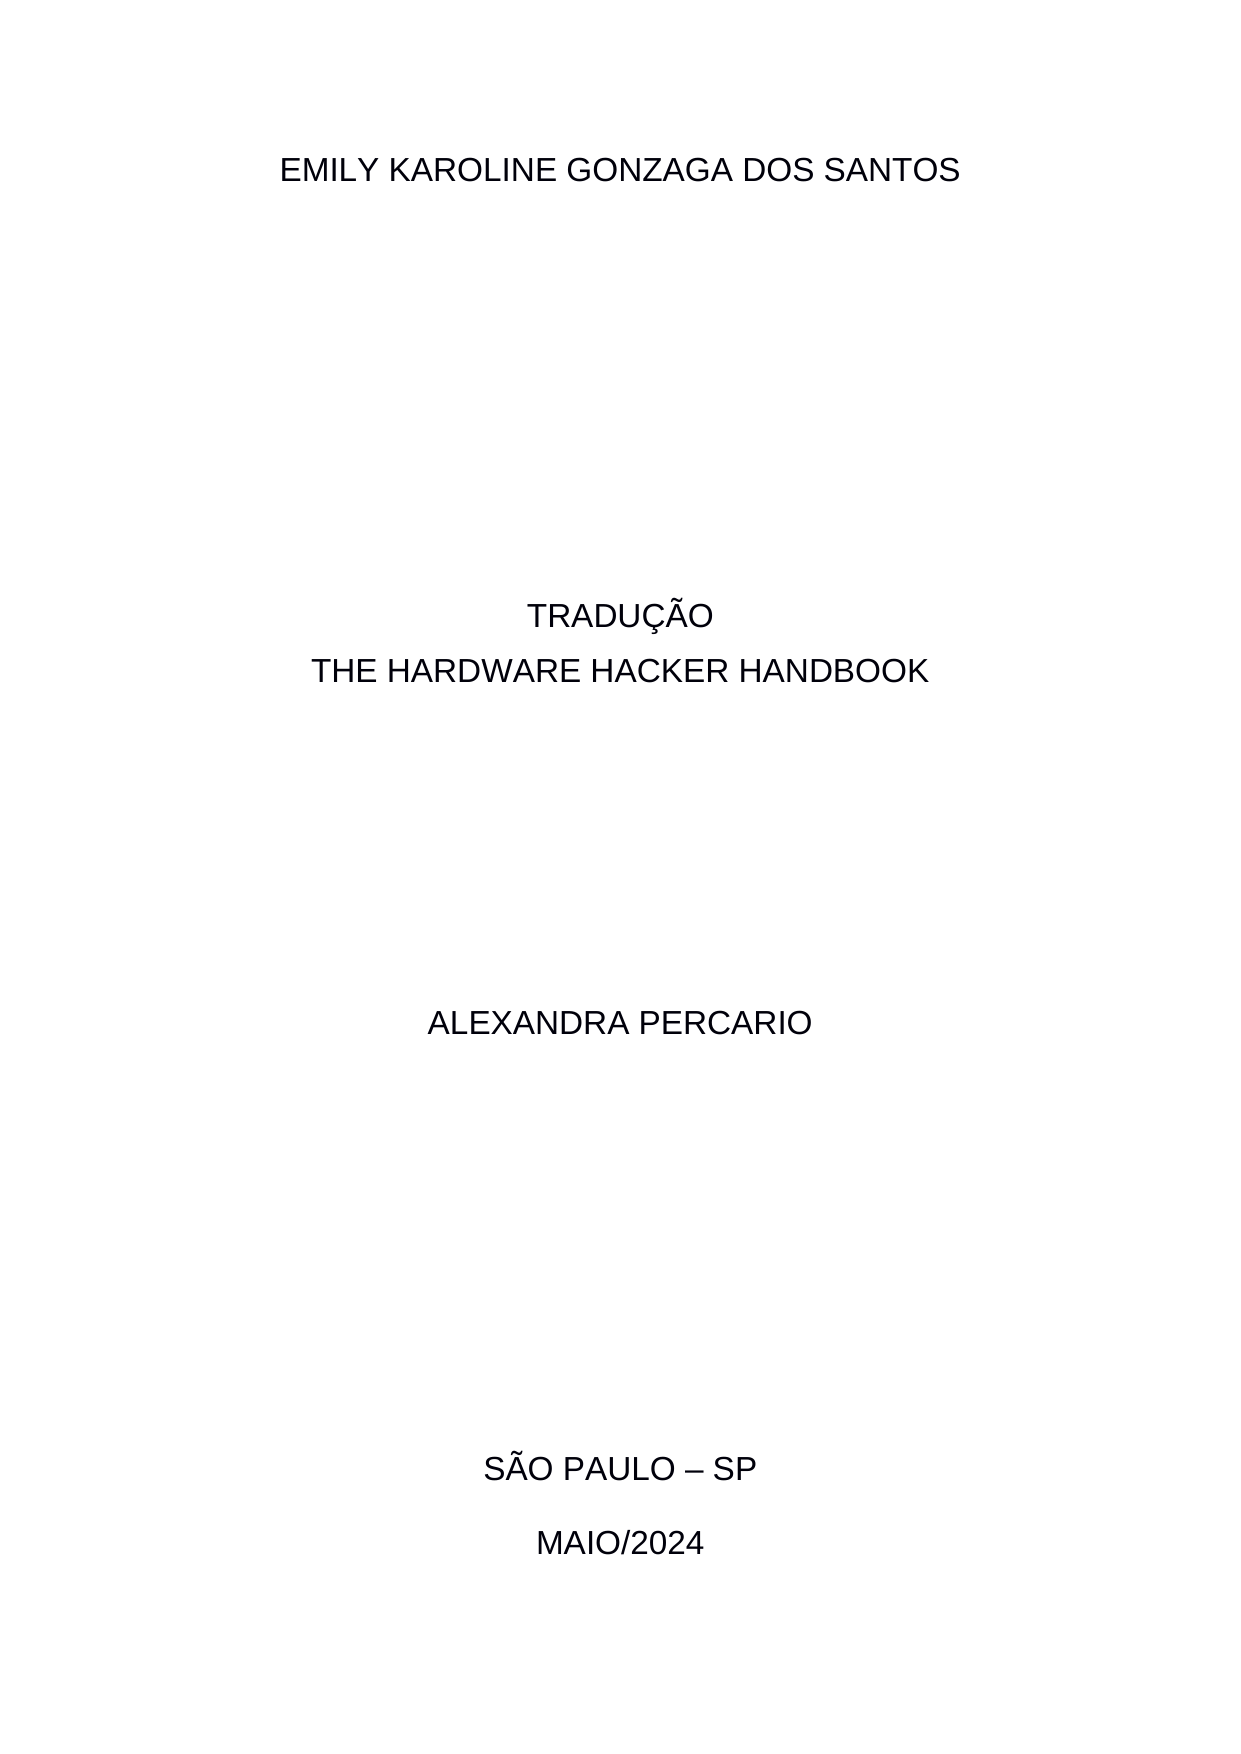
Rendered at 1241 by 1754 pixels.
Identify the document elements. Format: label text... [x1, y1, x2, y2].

text EMILY KAROLINE GONZAGA DOS SANTOS [150, 150, 1090, 188]
text SÃO PAULO – SP [150, 1448, 1090, 1487]
text ALEXANDRA PERCARIO [150, 1003, 1090, 1041]
text TRADUÇÃO [150, 596, 1090, 634]
text THE HARDWARE HACKER HANDBOOK [150, 651, 1090, 689]
text MAIO/2024 [150, 1523, 1090, 1561]
